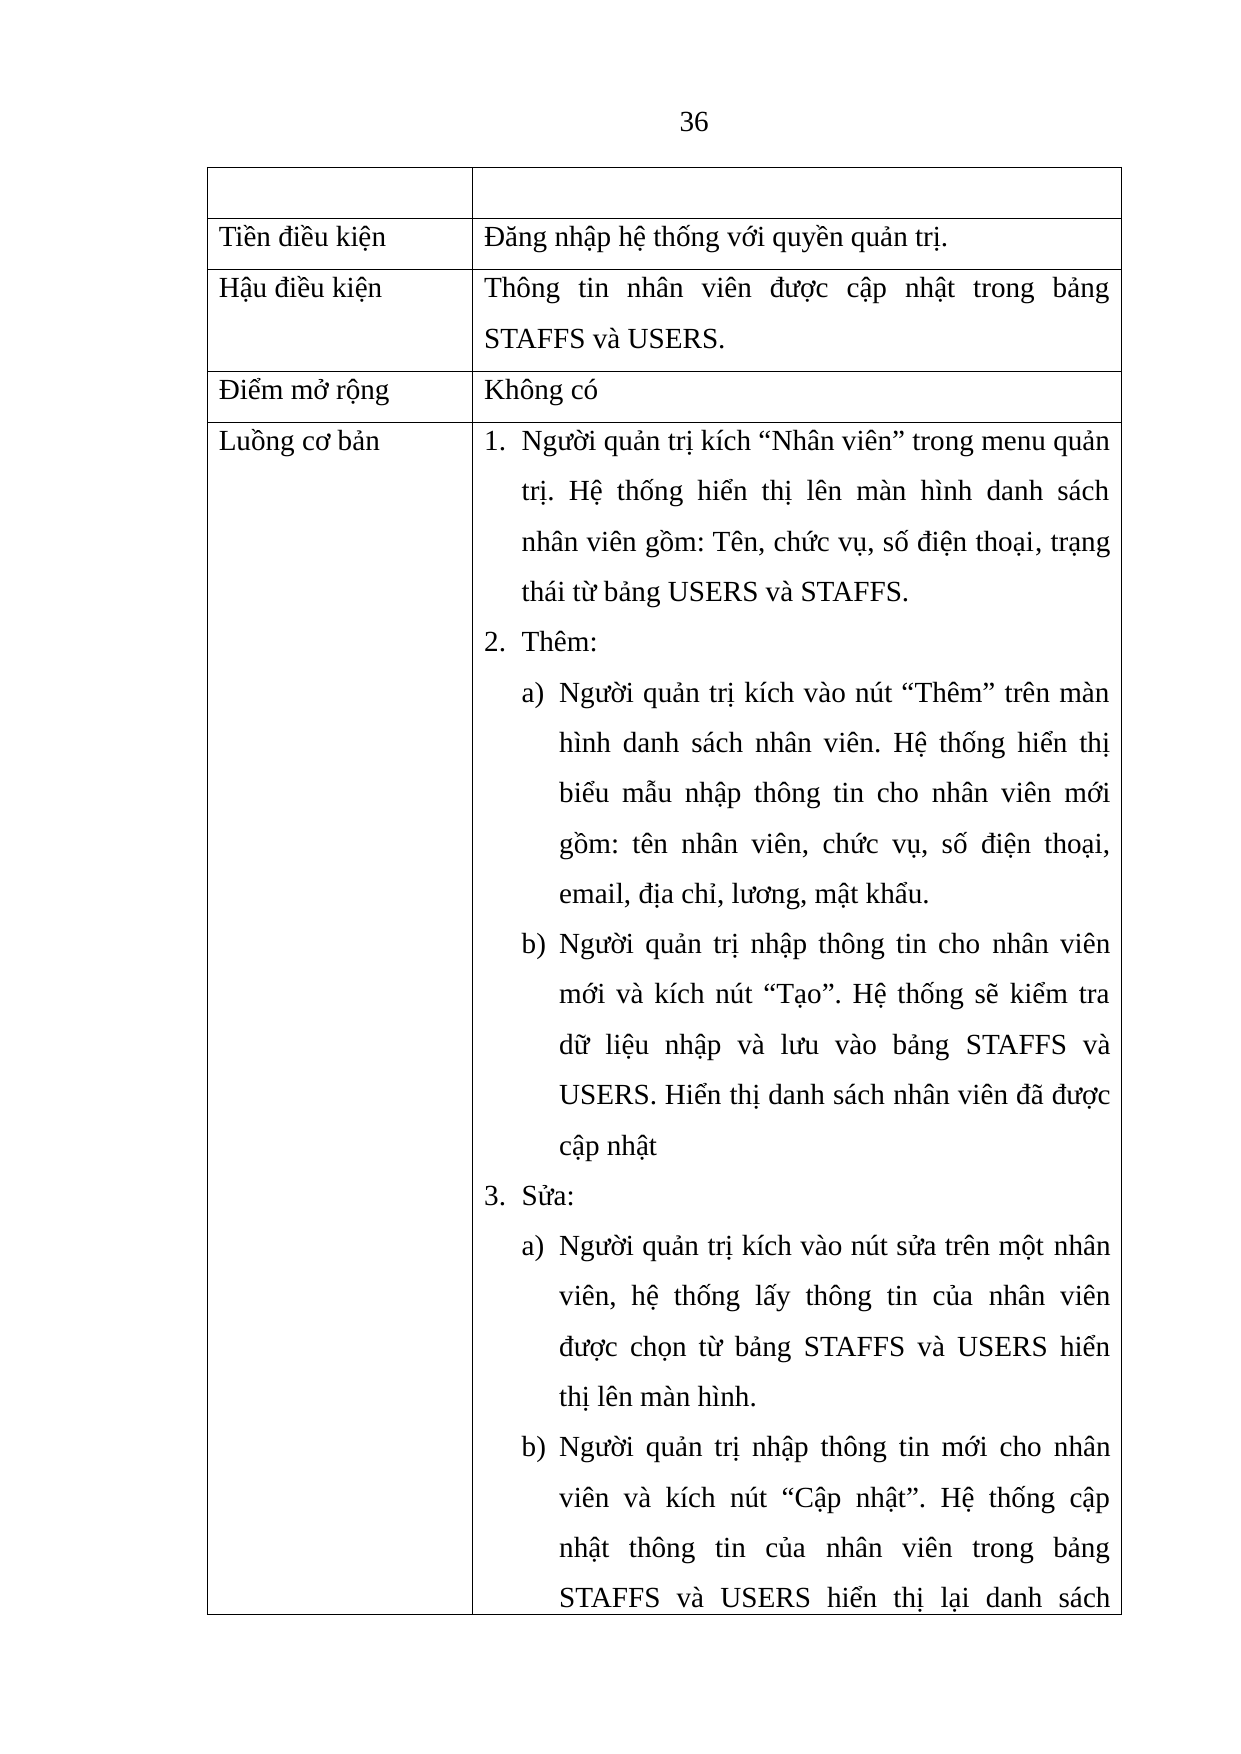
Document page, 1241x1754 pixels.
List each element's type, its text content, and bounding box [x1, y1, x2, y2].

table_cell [473, 423, 1121, 1614]
table_cell Đăng nhập hệ thống với quyền quản trị. [473, 219, 1121, 269]
table_cell Thông tin nhân viên được cập nhật trong bảng STAFFS và USERS. [473, 270, 1121, 371]
table_cell Hậu điều kiện [208, 270, 472, 371]
table_cell Điểm mở rộng [208, 372, 472, 422]
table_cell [208, 168, 472, 218]
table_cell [473, 168, 1121, 218]
table_cell Tiền điều kiện [208, 219, 472, 269]
table_cell Luồng cơ bản [208, 423, 472, 1614]
table_cell Không có [473, 372, 1121, 422]
